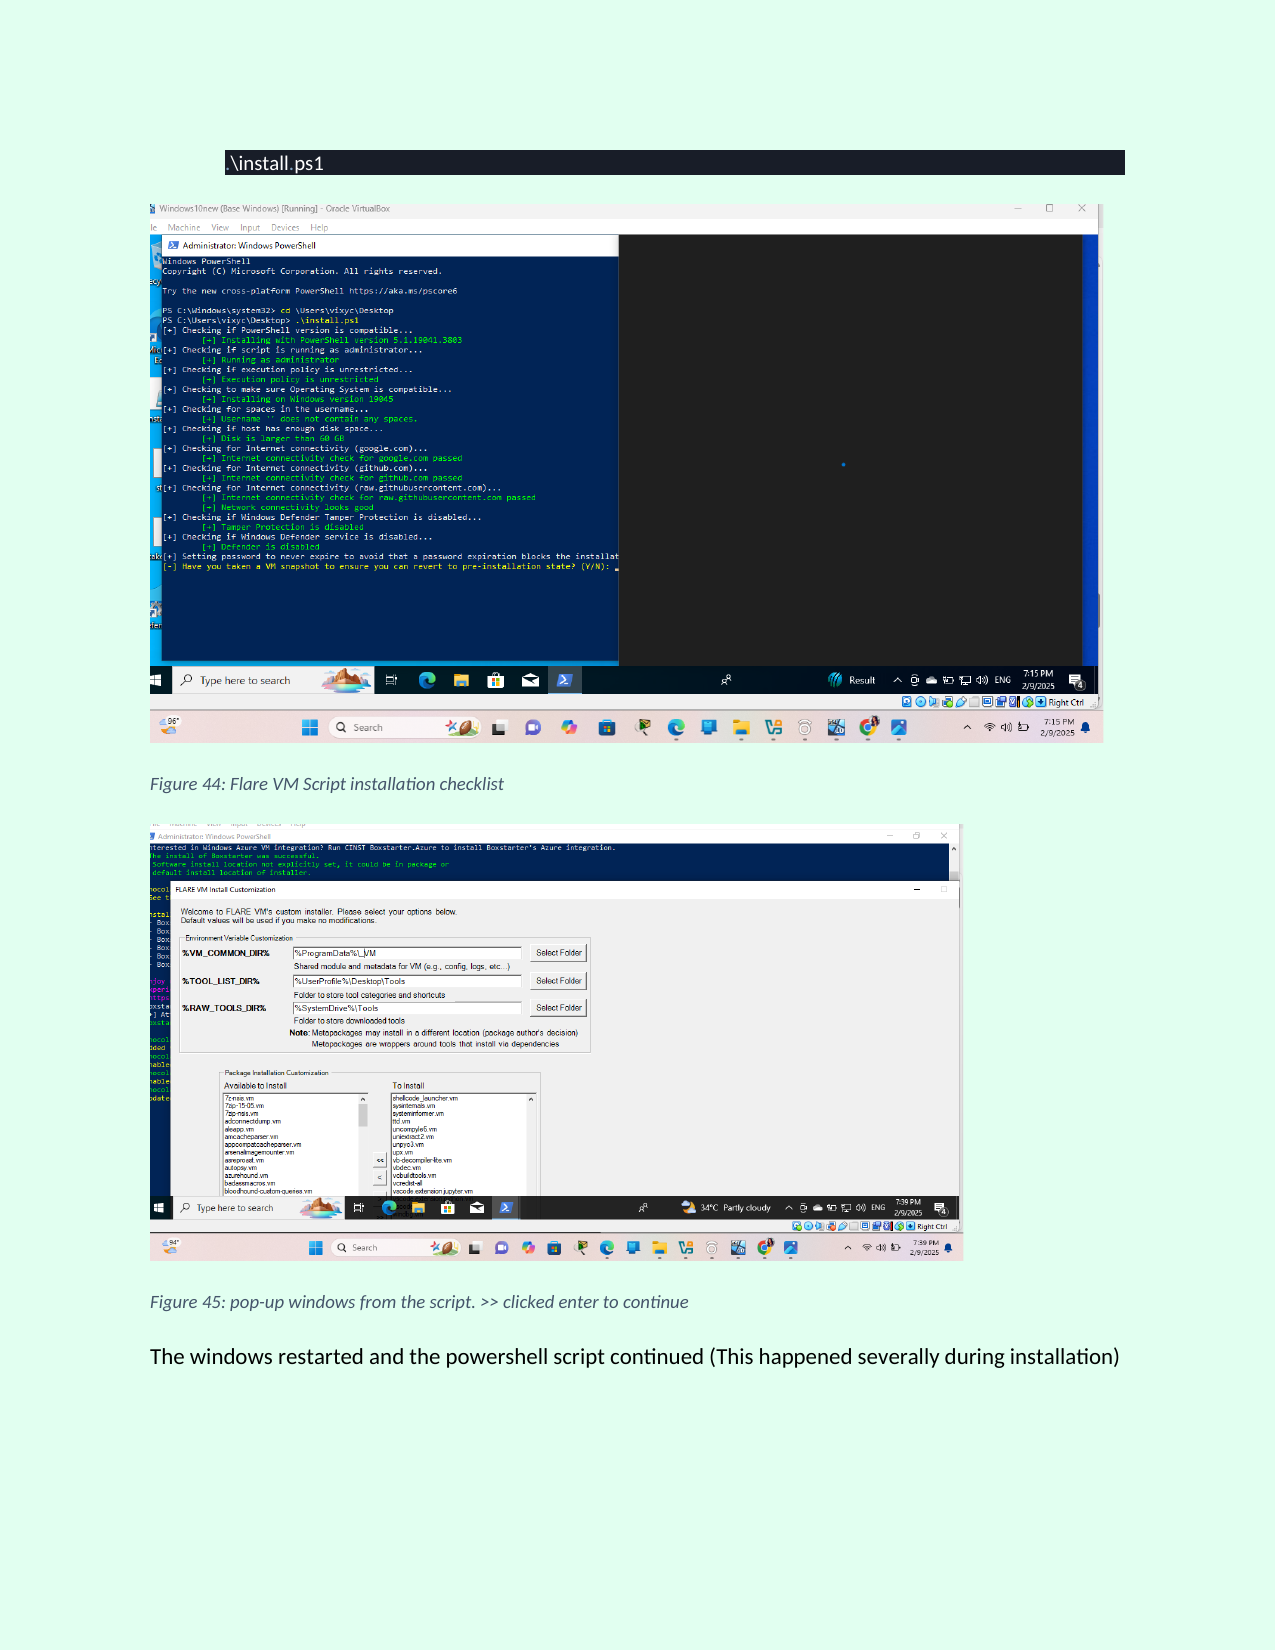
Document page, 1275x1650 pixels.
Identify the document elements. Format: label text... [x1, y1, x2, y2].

text Figure 44: Flare VM Script installation checklist [150, 772, 1125, 795]
text .\install.ps1 [225, 150, 1125, 175]
text The windows restarted and the powershell script continued (This happened severally during installation) [150, 1342, 1125, 1370]
text Figure 45: pop-up windows from the script. >> clicked enter to continue [150, 1290, 1125, 1313]
picture [150, 204, 1104, 743]
picture [150, 824, 964, 1261]
